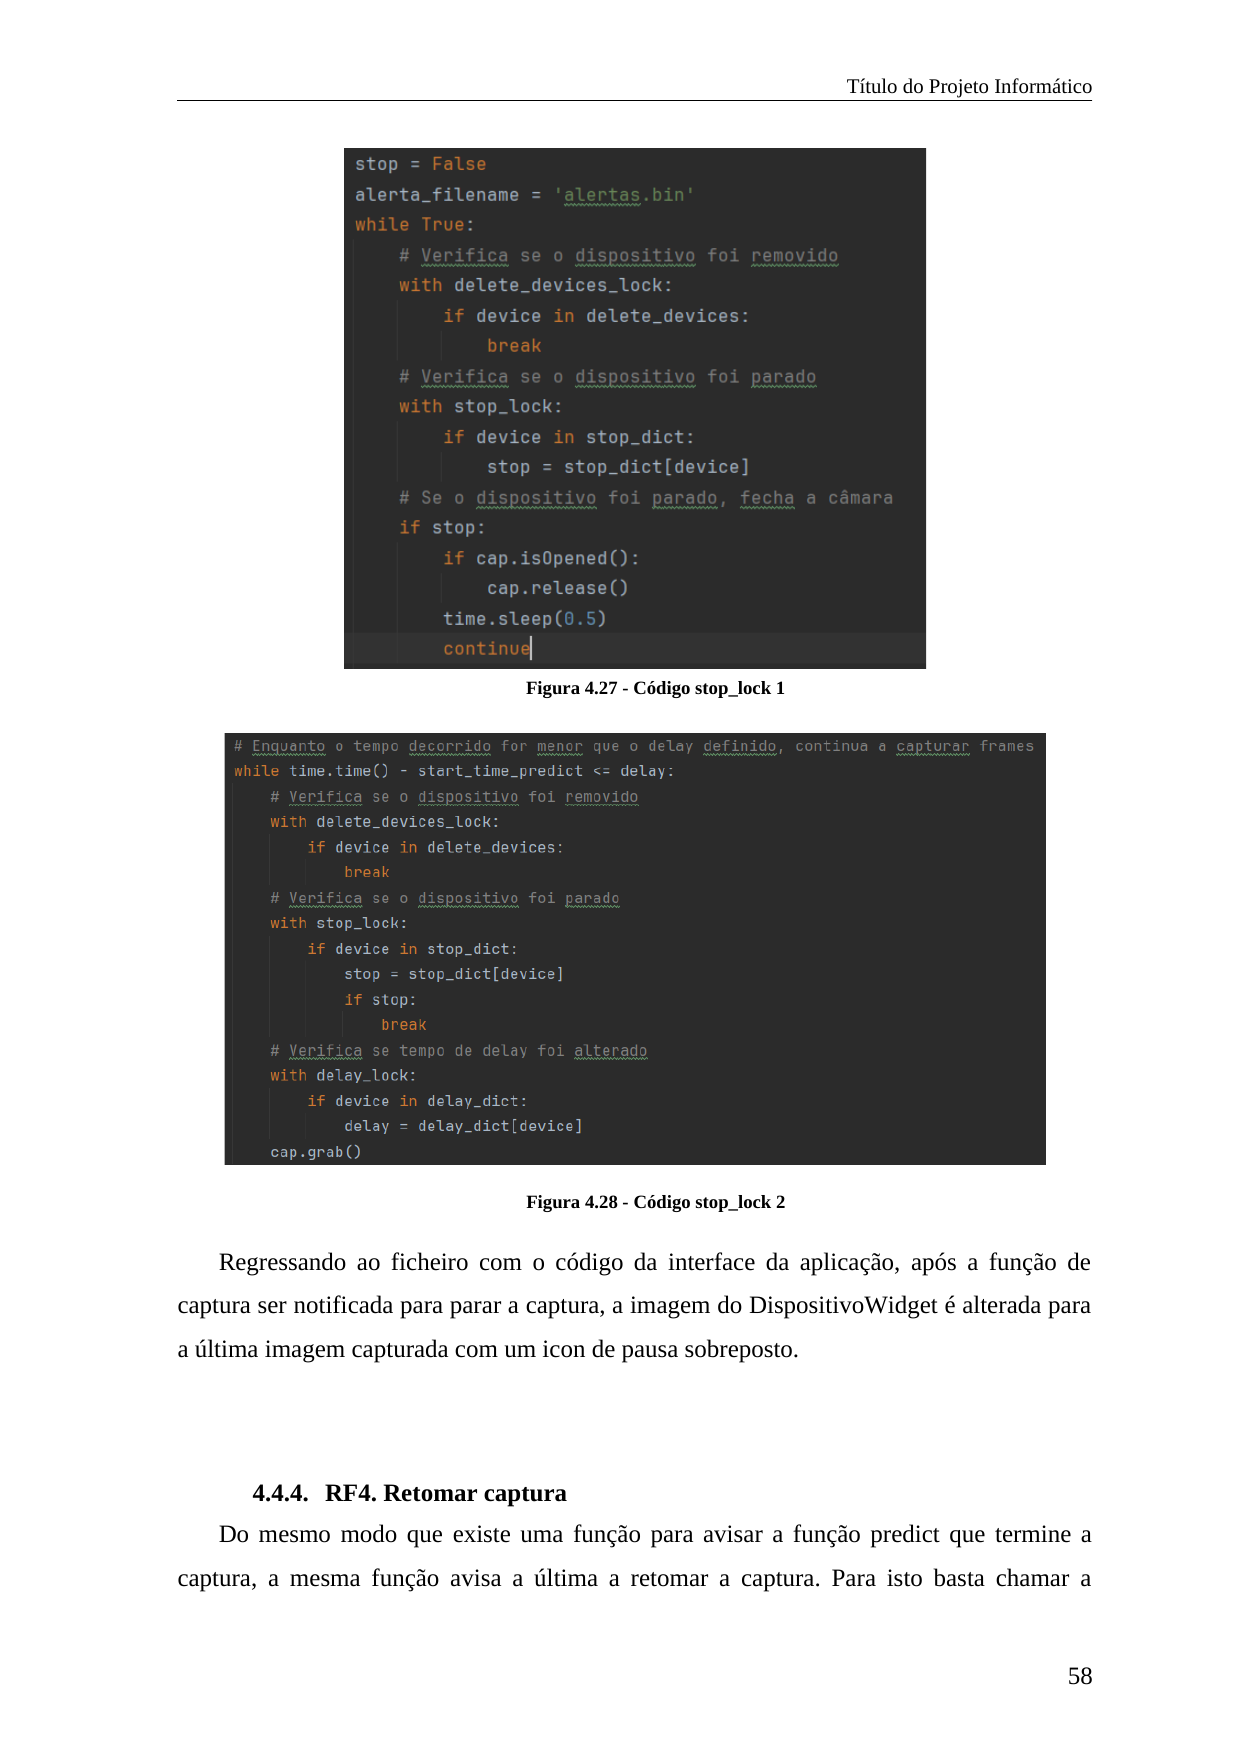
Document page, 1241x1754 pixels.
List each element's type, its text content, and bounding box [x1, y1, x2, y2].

picture [344, 148, 927, 669]
picture [224, 733, 1046, 1165]
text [177, 1519, 1092, 1591]
subtitle RF4. Retomar captura [252, 1478, 1092, 1507]
